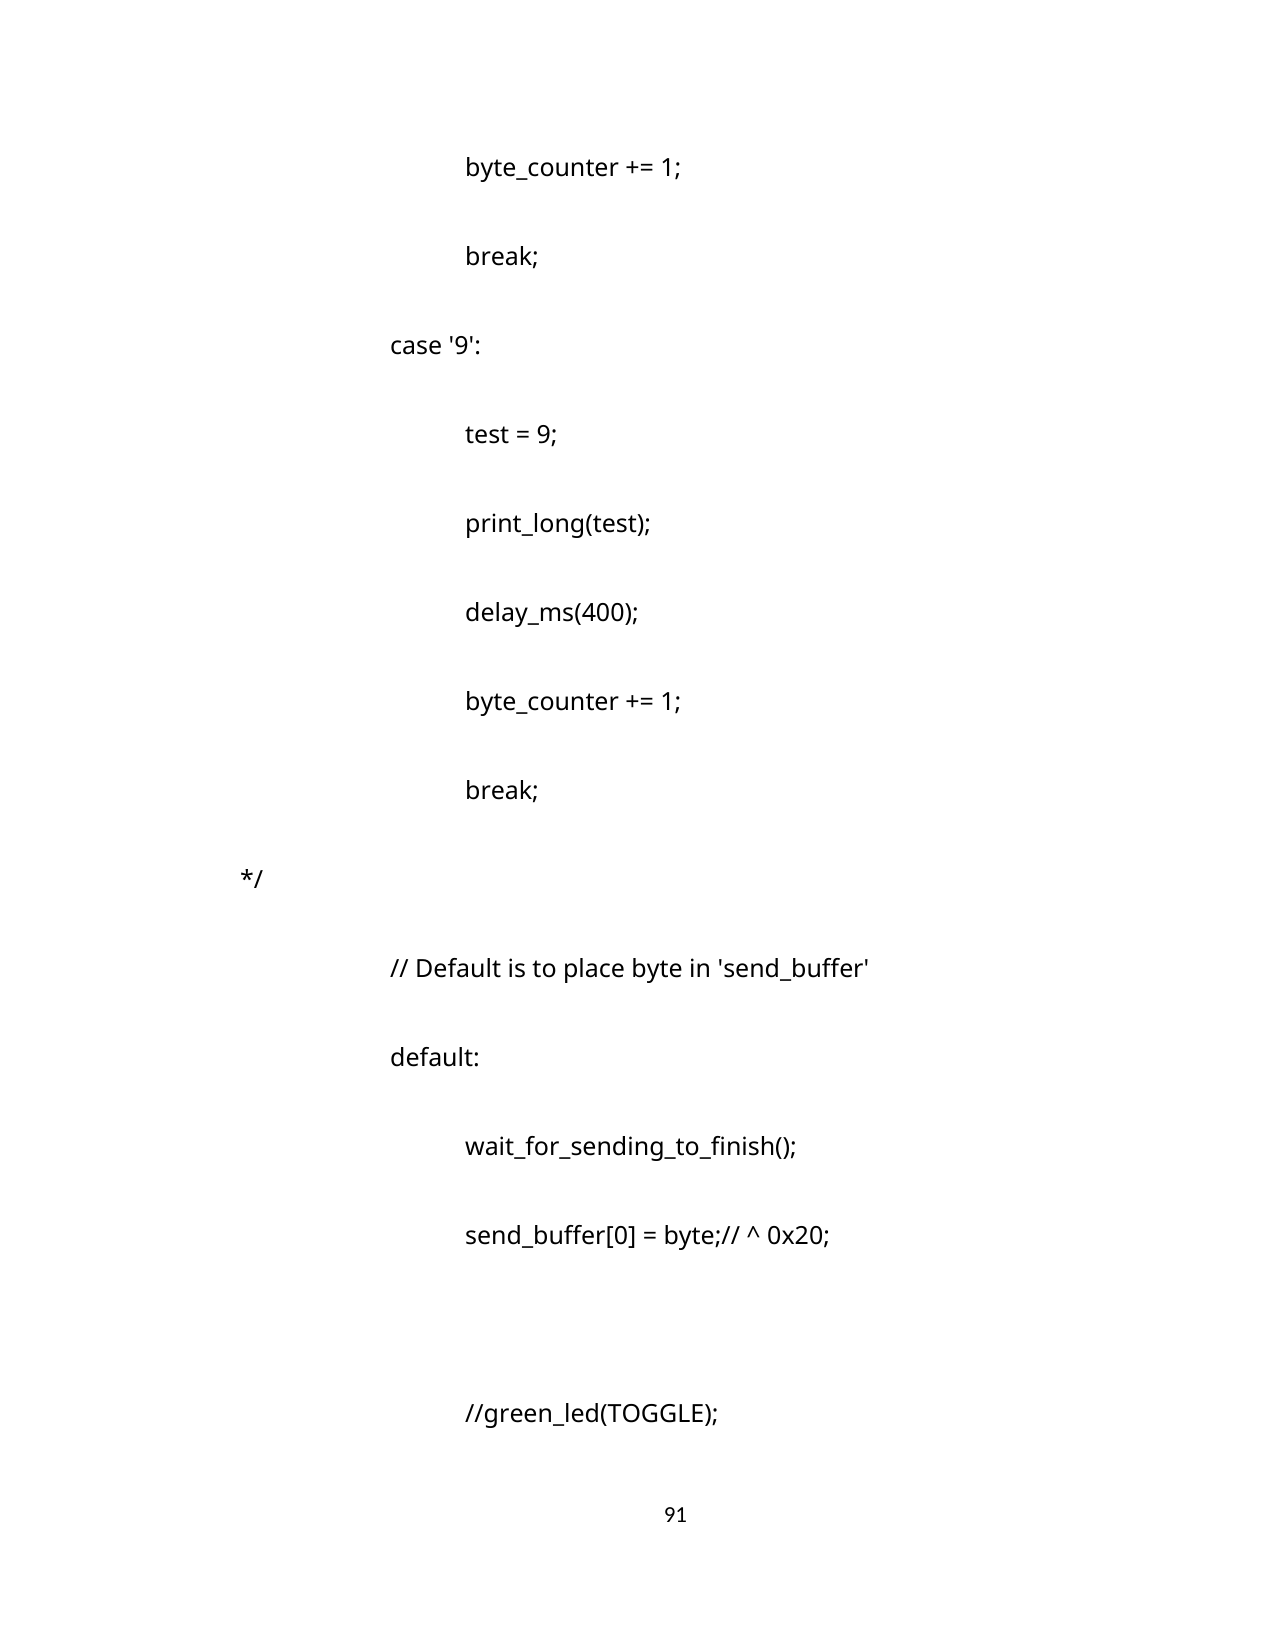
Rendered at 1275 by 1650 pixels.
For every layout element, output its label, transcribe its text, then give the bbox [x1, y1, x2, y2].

text case '9': [240, 328, 1110, 362]
text delay_ms(400); [240, 595, 1110, 629]
text send_buffer[0] = byte;// ^ 0x20; [240, 1217, 1110, 1252]
text //green_led(TOGGLE); [240, 1395, 1110, 1429]
text wait_for_sending_to_finish(); [240, 1128, 1110, 1163]
text // Default is to place byte in 'send_buffer' [240, 951, 1110, 985]
text default: [240, 1039, 1110, 1074]
text byte_counter += 1; [240, 684, 1110, 718]
text test = 9; [240, 417, 1110, 451]
text print_long(test); [240, 506, 1110, 540]
text */ [240, 862, 1110, 896]
text byte_counter += 1; [240, 150, 1110, 184]
text break; [240, 773, 1110, 807]
text break; [240, 239, 1110, 273]
